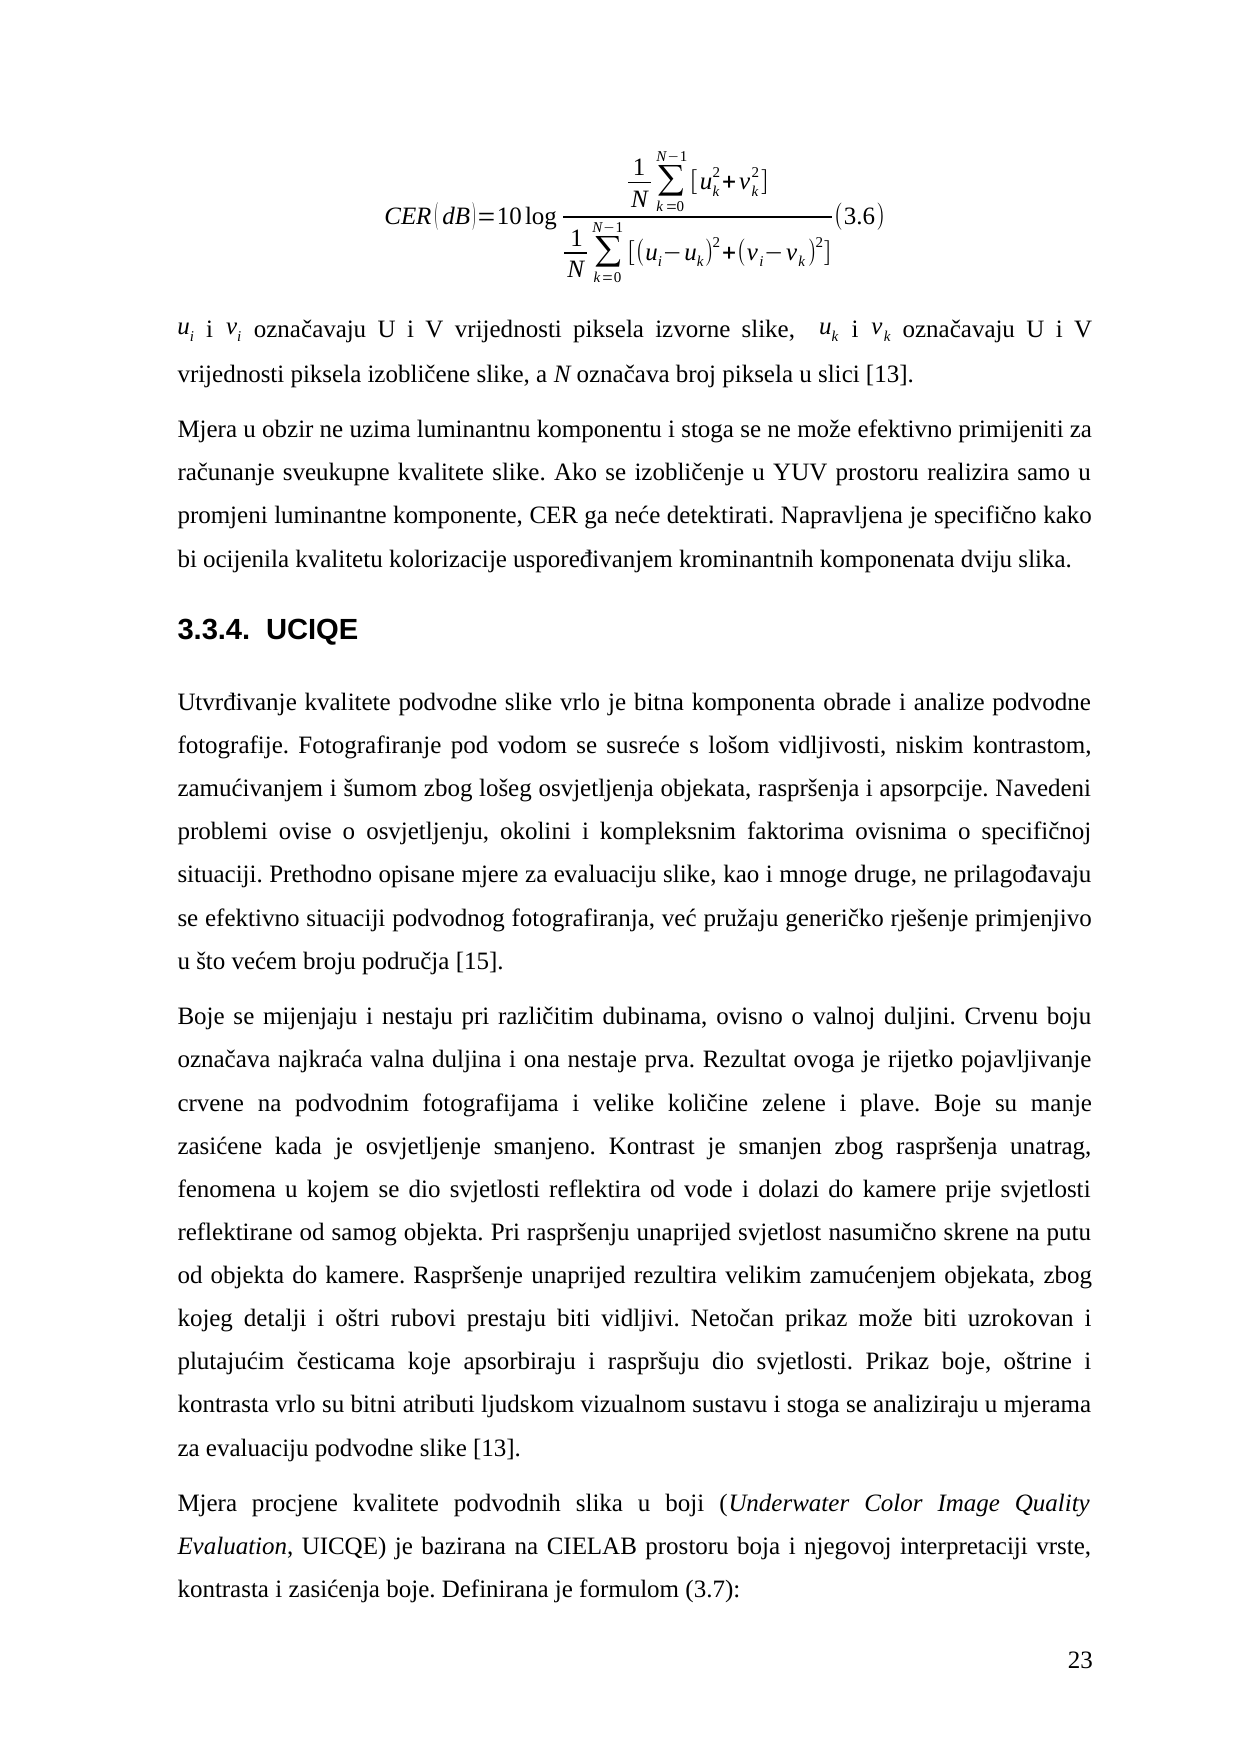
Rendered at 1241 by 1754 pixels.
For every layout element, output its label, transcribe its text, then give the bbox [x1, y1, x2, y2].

subtitle UCIQE [177, 612, 1092, 645]
text Mjera procjene kvalitete podvodnih slika u boji (Underwater Color Image Quality Evaluation, UICQE) je bazirana na CIELAB prostoru boja i njegovoj interpretaciji vrste, kontrasta i zasićenja boje. Definirana je formulom (3.7): [177, 1488, 1092, 1603]
text Utvrđivanje kvalitete podvodne slike vrlo je bitna komponenta obrade i analize podvodne fotografije. Fotografiranje pod vodom se susreće s lošom vidljivosti, niskim kontrastom, zamućivanjem i šumom zbog lošeg osvjetljenja objekata, raspršenja i apsorpcije. Navedeni problemi ovise o osvjetljenju, okolini i kompleksnim faktorima ovisnima o specifičnoj situaciji. Prethodno opisane mjere za evaluaciju slike, kao i mnoge druge, ne prilagođavaju se efektivno situaciji podvodnog fotografiranja, već pružaju generičko rješenje primjenjivo u što većem broju područja [15]. [177, 687, 1092, 974]
text i označavaju U i V vrijednosti piksela izvorne slike, i označavaju U i V vrijednosti piksela izobličene slike, a N označava broj piksela u slici [13]. [177, 313, 1092, 387]
text Mjera u obzir ne uzima luminantnu komponentu i stoga se ne može efektivno primijeniti za računanje sveukupne kvalitete slike. Ako se izobličenje u YUV prostoru realizira samo u promjeni luminantne komponente, CER ga neće detektirati. Napravljena je specifično kako bi ocijenila kvalitetu kolorizacije uspoređivanjem krominantnih komponenata dviju slika. [177, 414, 1092, 572]
text Boje se mijenjaju i nestaju pri različitim dubinama, ovisno o valnoj duljini. Crvenu boju označava najkraća valna duljina i ona nestaje prva. Rezultat ovoga je rijetko pojavljivanje crvene na podvodnim fotografijama i velike količine zelene i plave. Boje su manje zasićene kada je osvjetljenje smanjeno. Kontrast je smanjen zbog raspršenja unatrag, fenomena u kojem se dio svjetlosti reflektira od vode i dolazi do kamere prije svjetlosti reflektirane od samog objekta. Pri raspršenju unaprijed svjetlost nasumično skrene na putu od objekta do kamere. Raspršenje unaprijed rezultira velikim zamućenjem objekata, zbog kojeg detalji i oštri rubovi prestaju biti vidljivi. Netočan prikaz može biti uzrokovan i plutajućim česticama koje apsorbiraju i raspršuju dio svjetlosti. Prikaz boje, oštrine i kontrasta vrlo su bitni atributi ljudskom vizualnom sustavu i stoga se analiziraju u mjerama za evaluaciju podvodne slike [13]. [177, 1001, 1092, 1461]
